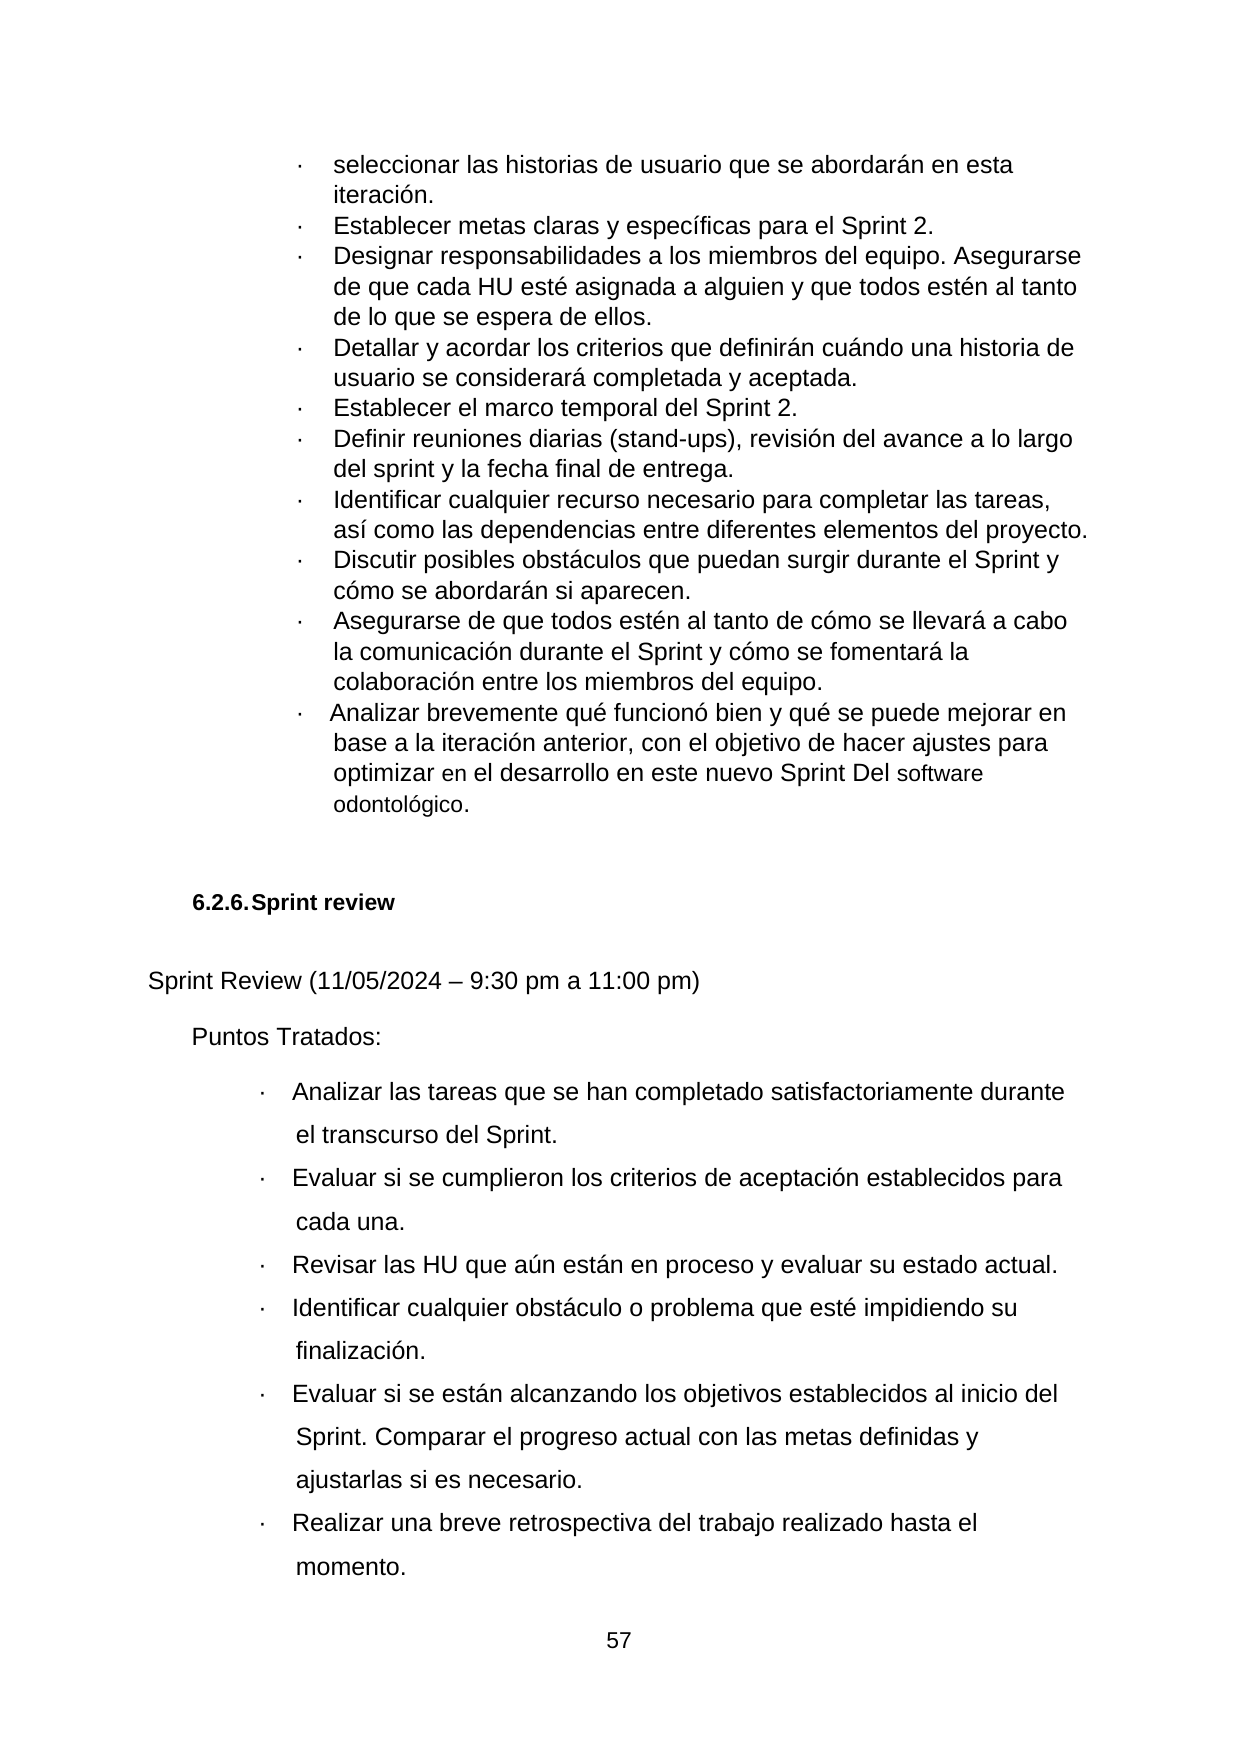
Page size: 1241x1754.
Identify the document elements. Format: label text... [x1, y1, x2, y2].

text · Evaluar si se cumplieron los criterios de aceptación establecidos para cada una. [258, 1163, 1090, 1235]
text · Detallar y acordar los criterios que definirán cuándo una historia de usuario se considerará completada y aceptada. [296, 332, 1090, 392]
text · Analizar las tareas que se han completado satisfactoriamente durante el transcurso del Sprint. [258, 1077, 1090, 1149]
text · Identificar cualquier obstáculo o problema que esté impidiendo su finalización. [258, 1293, 1090, 1364]
text · Asegurarse de que todos estén al tanto de cómo se llevará a cabo la comunicación durante el Sprint y cómo se fomentará la colaboración entre los miembros del equipo. [296, 606, 1090, 696]
text Sprint Review (11/05/2024 – 9:30 pm a 11:00 pm) [148, 966, 1090, 995]
text · Realizar una breve retrospectiva del trabajo realizado hasta el momento. [258, 1508, 1090, 1580]
text · Revisar las HU que aún están en proceso y evaluar su estado actual. [258, 1249, 1090, 1278]
text · Identificar cualquier recurso necesario para completar las tareas, así como las dependencias entre diferentes elementos del proyecto. [296, 484, 1090, 544]
text · Evaluar si se están alcanzando los objetivos establecidos al inicio del Sprint. Comparar el progreso actual con las metas definidas y ajustarlas si es necesario. [258, 1379, 1090, 1494]
text · seleccionar las historias de usuario que se abordarán en esta iteración. [296, 150, 1090, 209]
text Puntos Tratados: [148, 1022, 1090, 1050]
text · Discutir posibles obstáculos que puedan surgir durante el Sprint y cómo se abordarán si aparecen. [296, 545, 1090, 604]
subtitle Sprint review [192, 888, 1090, 915]
text · Analizar brevemente qué funcionó bien y qué se puede mejorar en base a la iteración anterior, con el objetivo de hacer ajustes para optimizar en el desarrollo en este nuevo Sprint Del software odontológico. [296, 697, 1090, 817]
text · Definir reuniones diarias (stand-ups), revisión del avance a lo largo del sprint y la fecha final de entrega. [296, 424, 1090, 483]
text · Establecer el marco temporal del Sprint 2. [296, 393, 1090, 422]
text · Establecer metas claras y específicas para el Sprint 2. [296, 211, 1090, 239]
text · Designar responsabilidades a los miembros del equipo. Asegurarse de que cada HU esté asignada a alguien y que todos estén al tanto de lo que se espera de ellos. [296, 241, 1090, 331]
